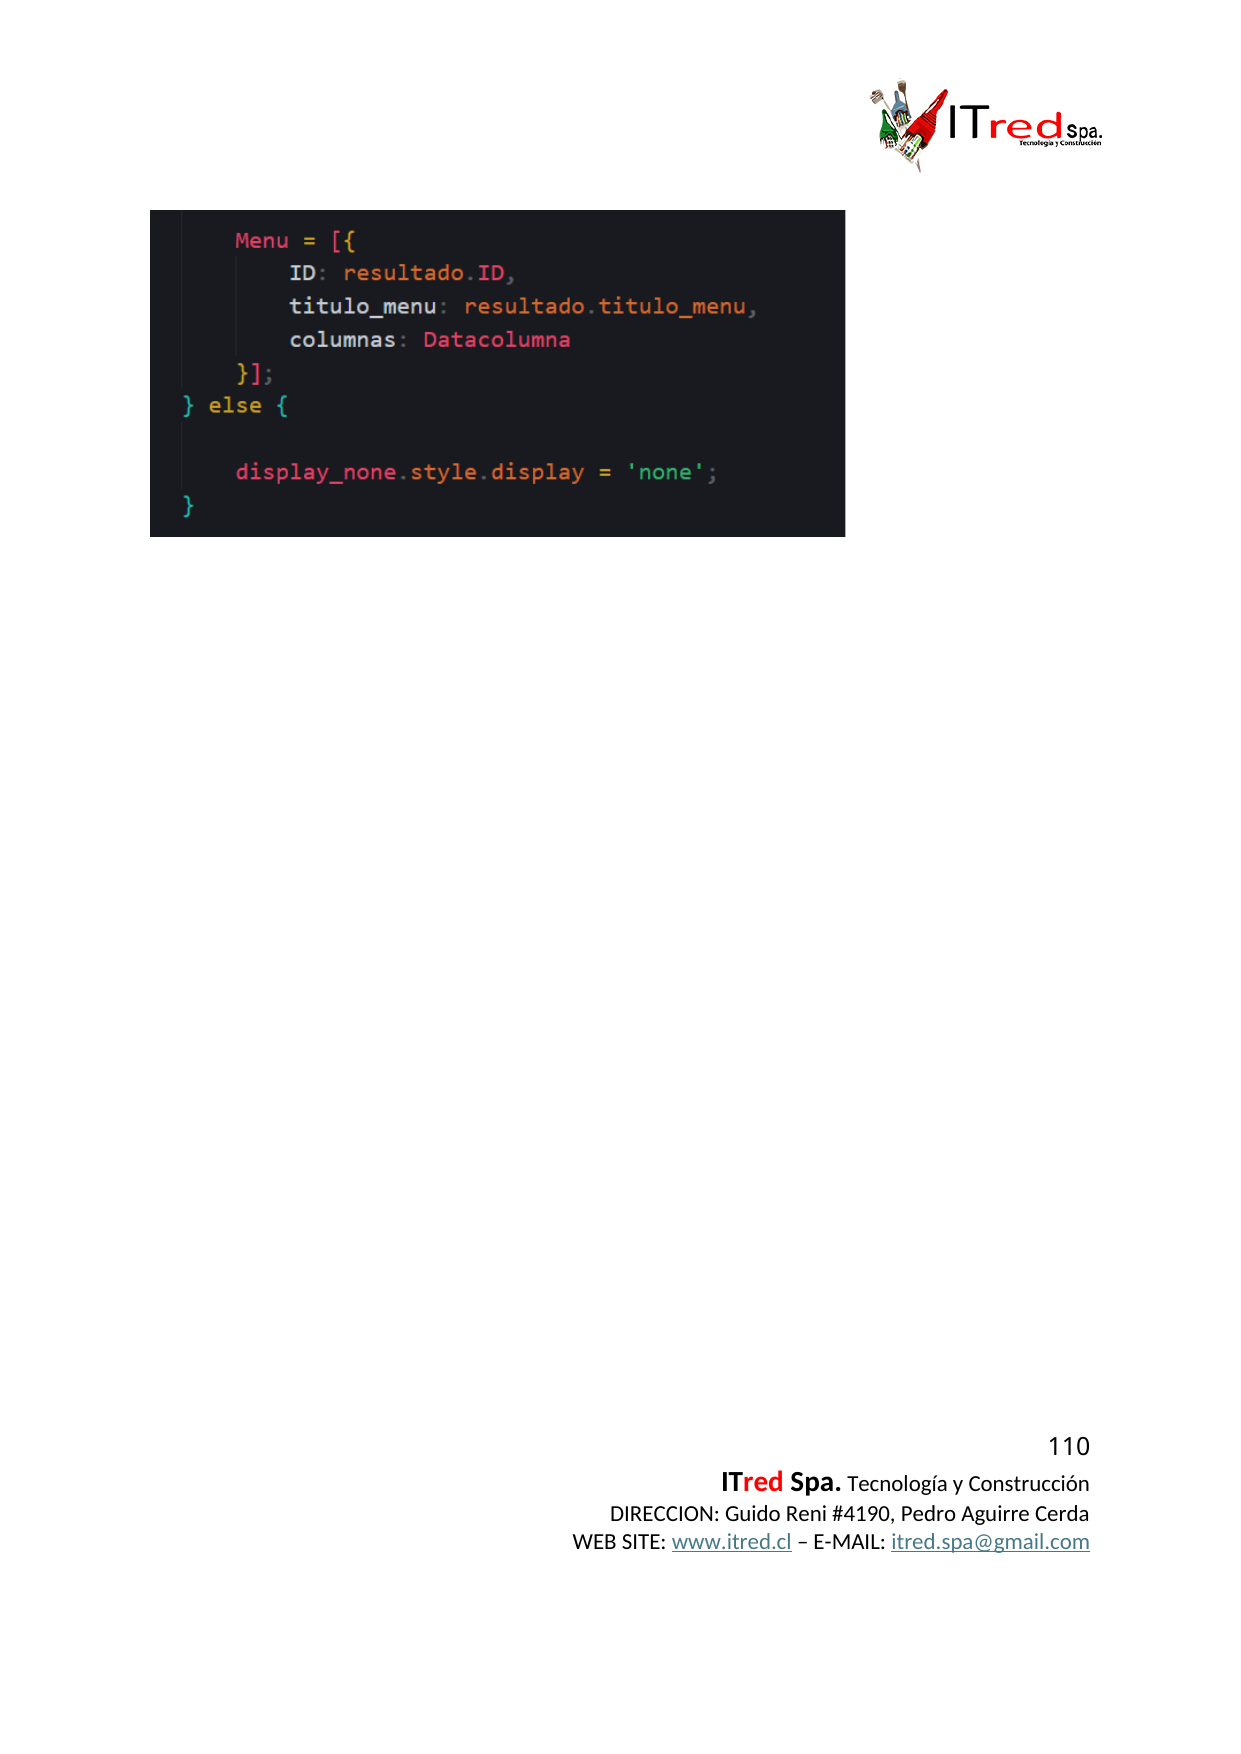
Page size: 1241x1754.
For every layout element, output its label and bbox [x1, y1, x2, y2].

picture [868, 77, 1102, 174]
picture [150, 210, 846, 537]
